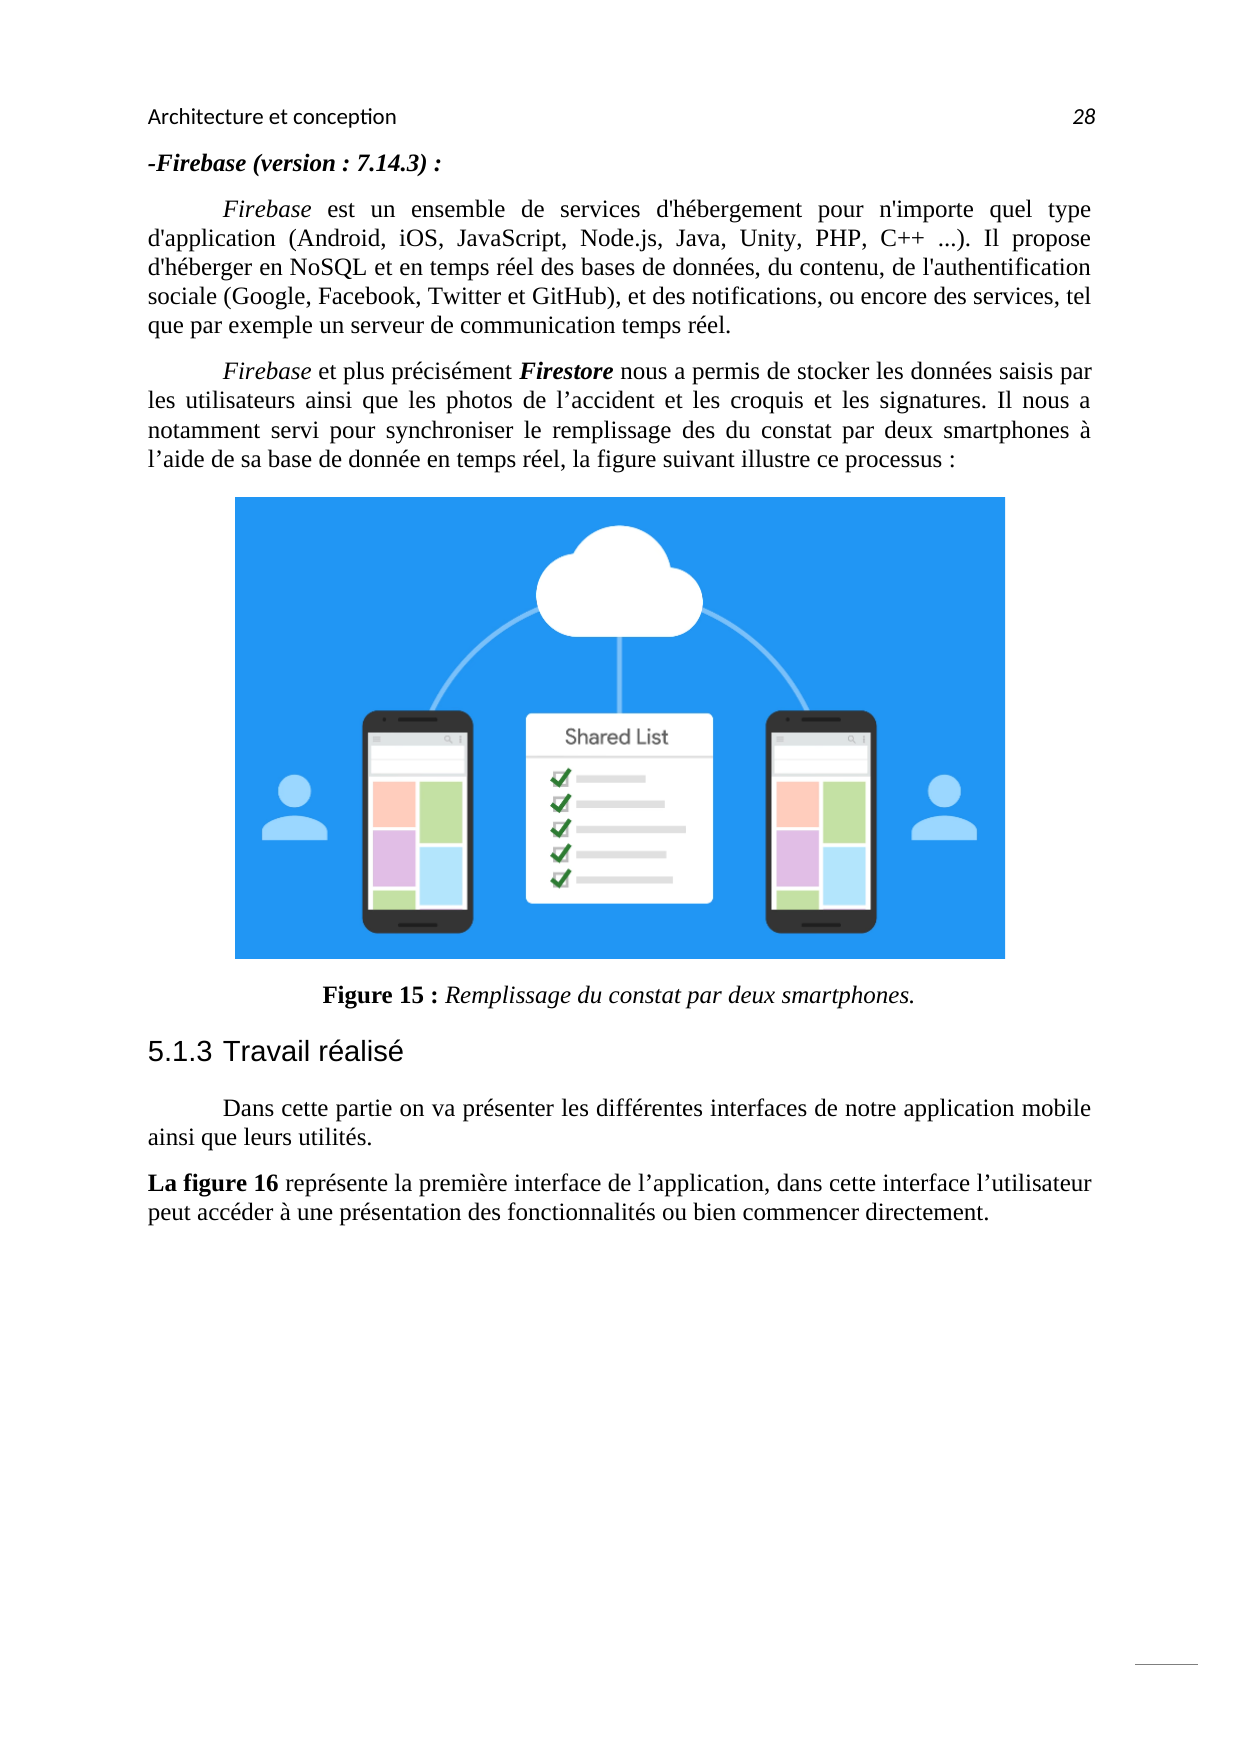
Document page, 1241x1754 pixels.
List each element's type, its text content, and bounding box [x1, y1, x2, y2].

text -Firebase (version : 7.14.3) : [148, 148, 1093, 177]
picture [235, 497, 1005, 959]
text Firebase est un ensemble de services d'hébergement pour n'importe quel type d'application (Android, iOS, JavaScript, Node.js, Java, Unity, PHP, C++ ...). Il propose d'héberger en NoSQL et en temps réel des bases de données, du contenu, de l'authentification sociale (Google, Facebook, Twitter et GitHub), et des notifications, ou encore des services, tel que par exemple un serveur de communication temps réel. [148, 193, 1093, 339]
text Figure 15 : Remplissage du constat par deux smartphones. [148, 980, 1093, 1009]
text Firebase et plus précisément Firestore nous a permis de stocker les données saisis par les utilisateurs ainsi que les photos de l’accident et les croquis et les signatures. Il nous a notamment servi pour synchroniser le remplissage des du constat par deux smartphones à l’aide de sa base de donnée en temps réel, la figure suivant illustre ce processus : [148, 356, 1093, 473]
text Dans cette partie on va présenter les différentes interfaces de notre application mobile ainsi que leurs utilités. [148, 1092, 1093, 1151]
text La figure 16 représente la première interface de l’application, dans cette interface l’utilisateur peut accéder à une présentation des fonctionnalités ou bien commencer directement. [148, 1167, 1093, 1226]
text Travail réalisé [148, 1034, 1093, 1067]
